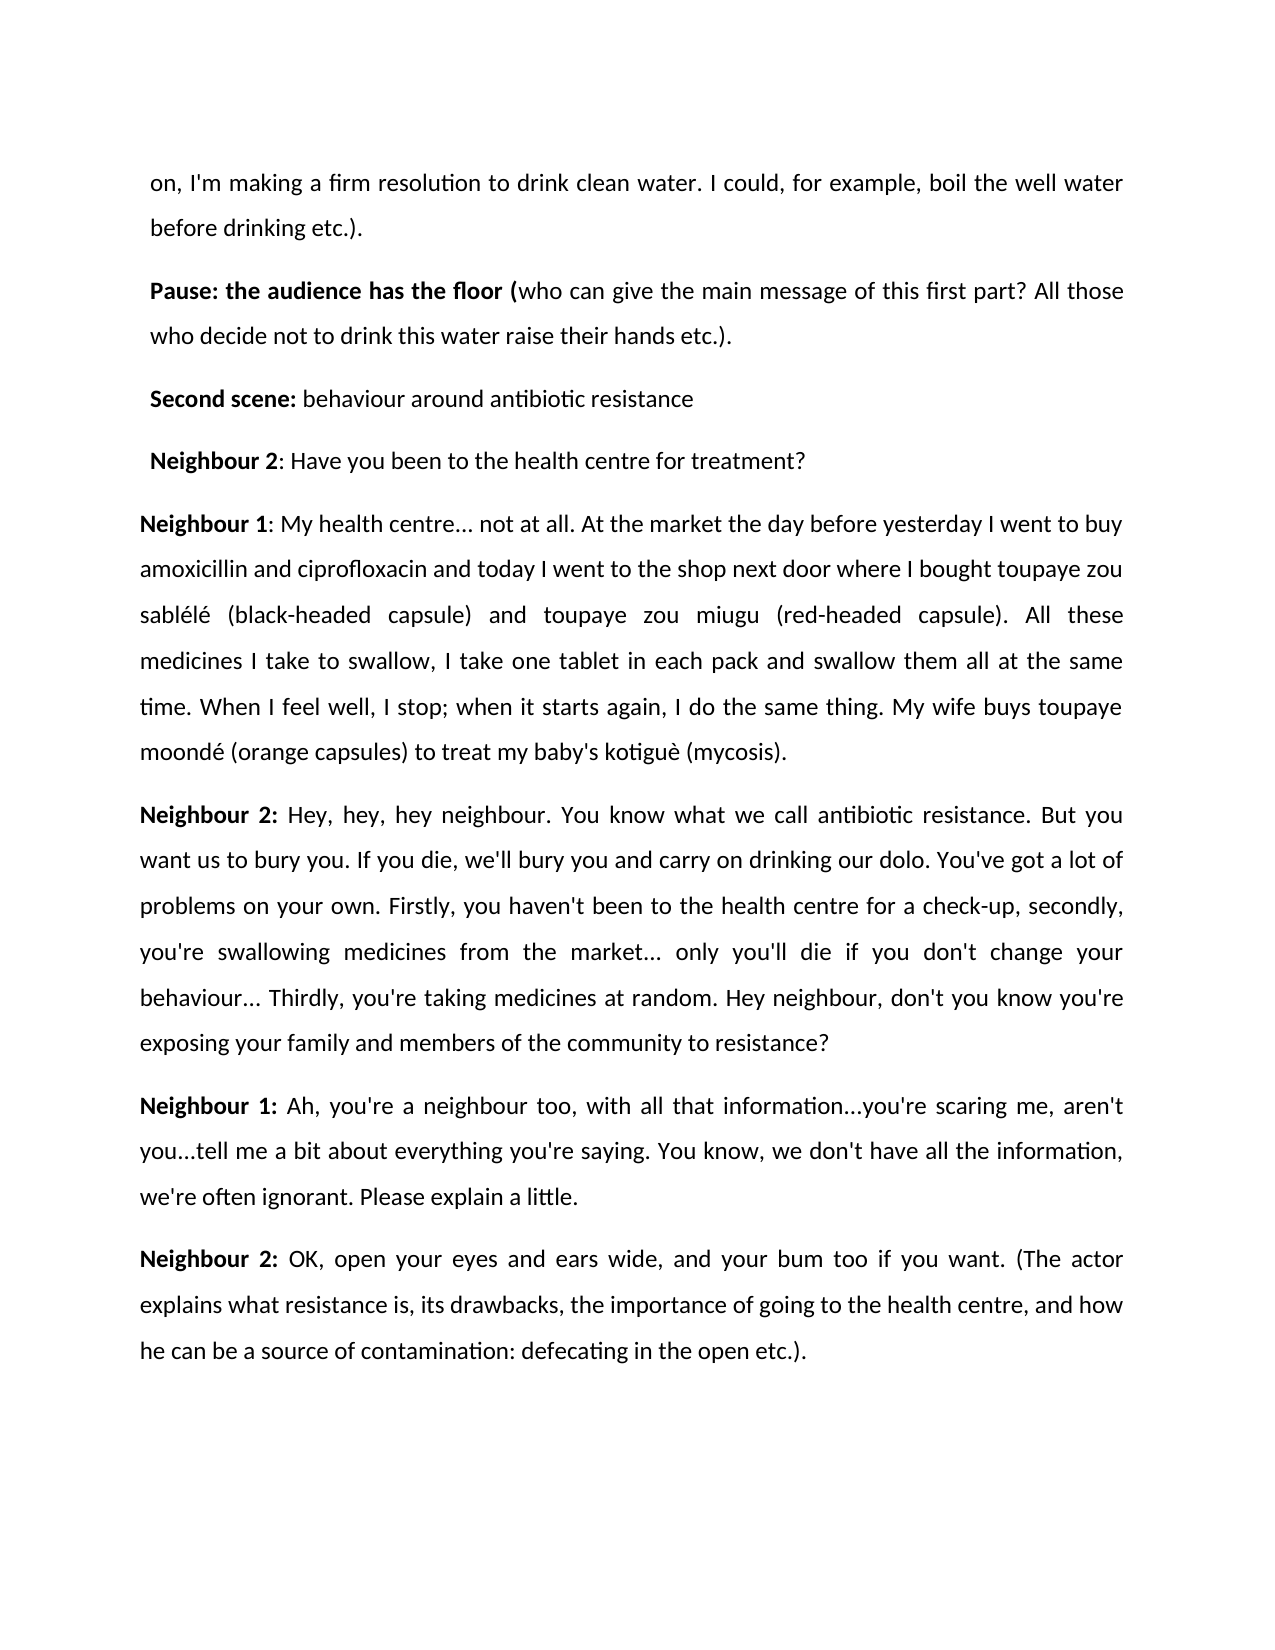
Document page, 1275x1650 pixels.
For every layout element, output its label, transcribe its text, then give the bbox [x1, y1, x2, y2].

text Neighbour 2: OK, open your eyes and ears wide, and your bum too if you want. (The actor explains what resistance is, its drawbacks, the importance of going to the health centre, and how he can be a source of contamination: defecating in the open etc.). [139, 1244, 1125, 1366]
text Pause: the audience has the floor (who can give the main message of this first part? All those who decide not to drink this water raise their hands etc.). [150, 275, 1125, 351]
text Neighbour 1: My health centre... not at all. At the market the day before yesterday I went to buy amoxicillin and ciprofloxacin and today I went to the shop next door where I bought toupaye zou sablélé (black-headed capsule) and toupaye zou miugu (red-headed capsule). All these medicines I take to swallow, I take one tablet in each pack and swallow them all at the same time. When I feel well, I stop; when it starts again, I do the same thing. My wife buys toupaye moondé (orange capsules) to treat my baby's kotiguè (mycosis). [139, 508, 1125, 767]
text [150, 167, 1125, 243]
text Second scene: behaviour around antibiotic resistance [150, 383, 1177, 413]
text Neighbour 2: Have you been to the health centre for treatment? [150, 445, 1177, 476]
text Neighbour 1: Ah, you're a neighbour too, with all that information...you're scaring me, aren't you...tell me a bit about everything you're saying. You know, we don't have all the information, we're often ignorant. Please explain a little. [139, 1090, 1125, 1212]
text Neighbour 2: Hey, hey, hey neighbour. You know what we call antibiotic resistance. But you want us to bury you. If you die, we'll bury you and carry on drinking our dolo. You've got a lot of problems on your own. Firstly, you haven't been to the health centre for a check-up, secondly, you're swallowing medicines from the market... only you'll die if you don't change your behaviour... Thirdly, you're taking medicines at random. Hey neighbour, don't you know you're exposing your family and members of the community to resistance? [139, 799, 1125, 1058]
